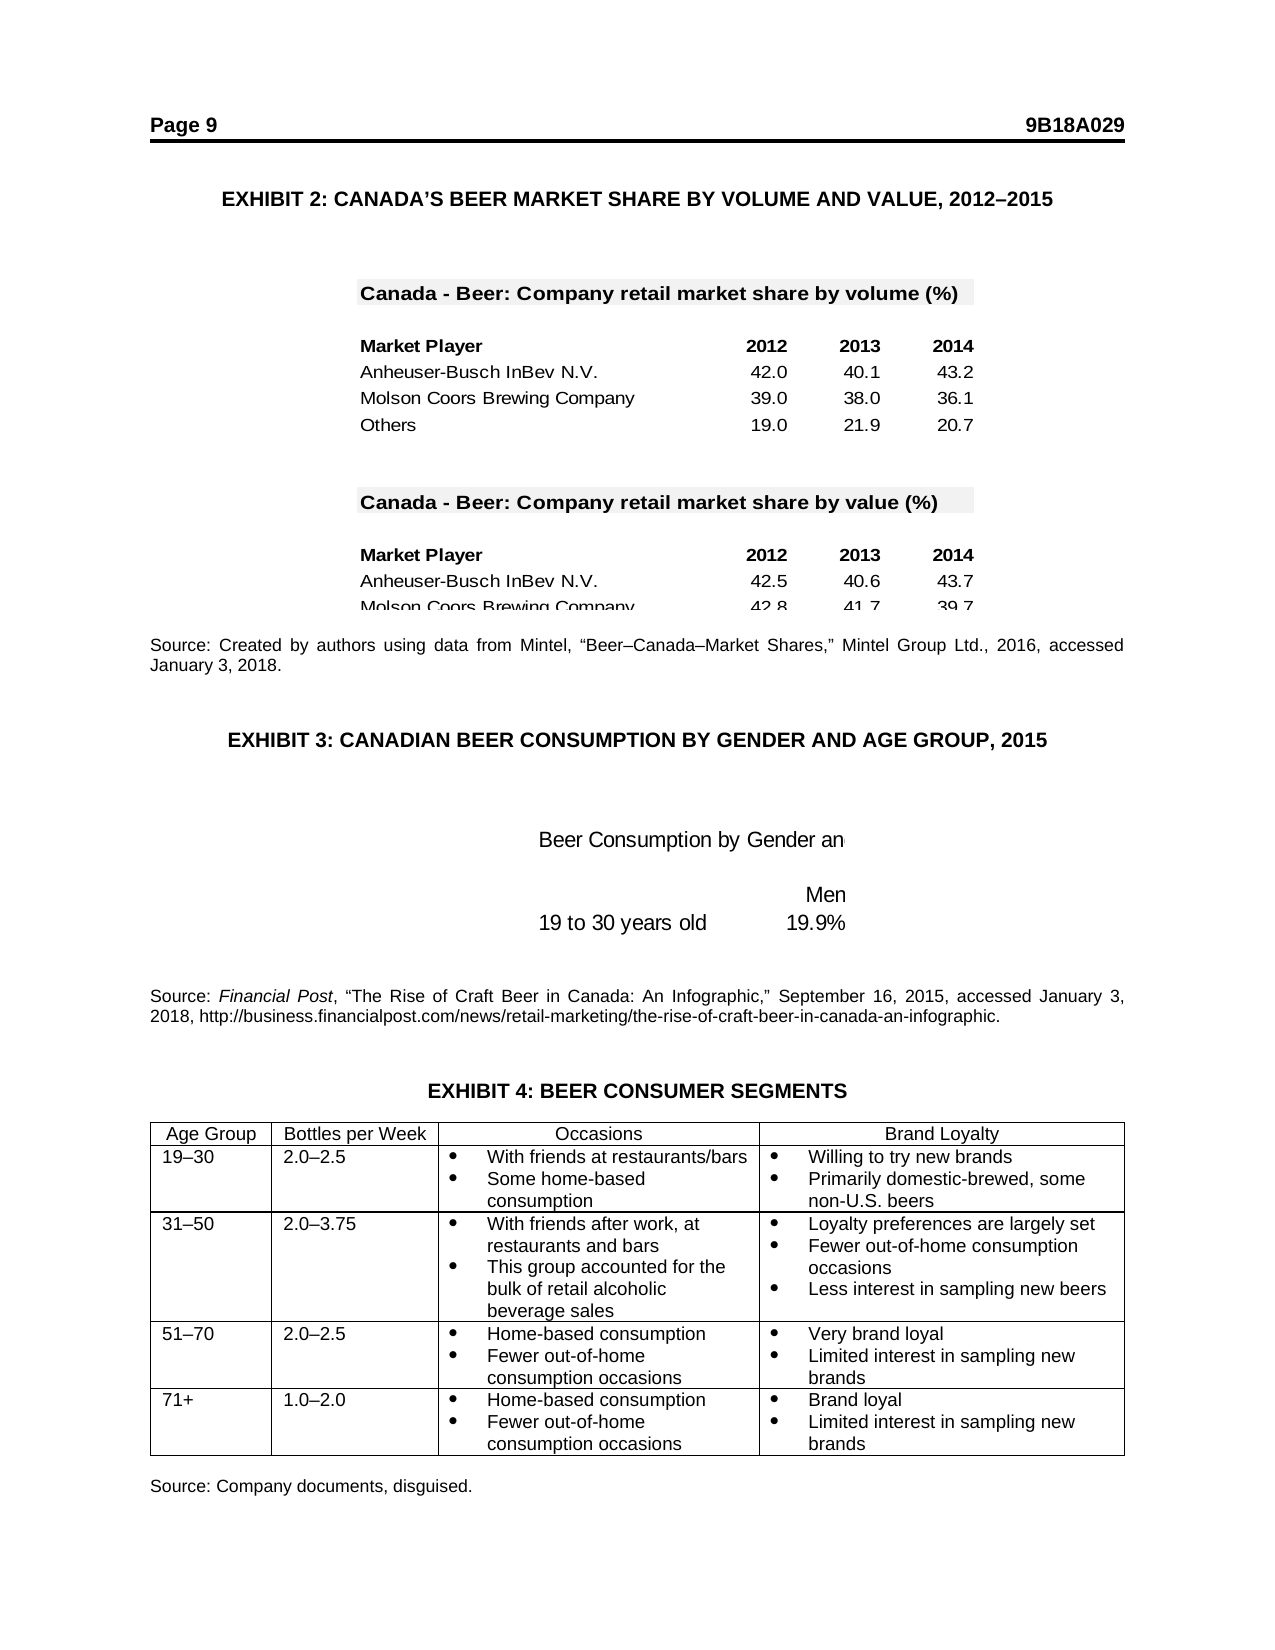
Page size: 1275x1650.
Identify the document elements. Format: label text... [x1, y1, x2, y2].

table_cell Loyalty preferences are largely set Fewer out-of-home consumption occasions Less interest in sampling new beers [760, 1213, 1124, 1321]
text Exhibit 2: Canada’s beer market share by volume and value, 2012–2015 [150, 186, 1125, 210]
table_cell 1.0–2.0 [272, 1389, 438, 1455]
table_cell Brand loyal Limited interest in sampling new brands [760, 1389, 1124, 1455]
table_cell Home-based consumption Fewer out-of-home consumption occasions [439, 1389, 759, 1455]
table_header Age Group [151, 1123, 271, 1144]
table_cell 2.0–2.5 [272, 1146, 438, 1211]
text Exhibit 4: Beer Consumer Segments [150, 1079, 1125, 1103]
table_cell 51–70 [151, 1322, 271, 1388]
table_header Bottles per Week [272, 1123, 438, 1144]
table_header Brand Loyalty [760, 1123, 1124, 1144]
table_header Occasions [439, 1123, 759, 1144]
table_cell Willing to try new brands Primarily domestic-brewed, some non-U.S. beers [760, 1146, 1124, 1211]
table_cell Home-based consumption Fewer out-of-home consumption occasions [439, 1322, 759, 1388]
table_cell Very brand loyal Limited interest in sampling new brands [760, 1322, 1124, 1388]
table_cell 31–50 [151, 1213, 271, 1321]
table_cell With friends at restaurants/bars Some home-based consumption [439, 1146, 759, 1211]
text Source: Financial Post, “The Rise of Craft Beer in Canada: An Infographic,” September 16, 2015, accessed January 3, 2018, http://business.financialpost.com/news/retail-marketing/the-rise-of-craft-beer-in-canada-an-infographic. [150, 985, 1125, 1026]
table_cell With friends after work, at restaurants and bars This group accounted for the bulk of retail alcoholic beverage sales [439, 1213, 759, 1321]
text Source: Company documents, disguised. [150, 1476, 1125, 1497]
table_cell 2.0–3.75 [272, 1213, 438, 1321]
table_cell 71+ [151, 1389, 271, 1455]
table_cell 19–30 [151, 1146, 271, 1211]
text Exhibit 3: Canadian Beer Consumption by Gender and Age group, 2015 [150, 728, 1125, 752]
text Source: Created by authors using data from Mintel, “Beer–Canada–Market Shares,” Mintel Group Ltd., 2016, accessed January 3, 2018. [150, 634, 1125, 675]
table_cell 2.0–2.5 [272, 1322, 438, 1388]
